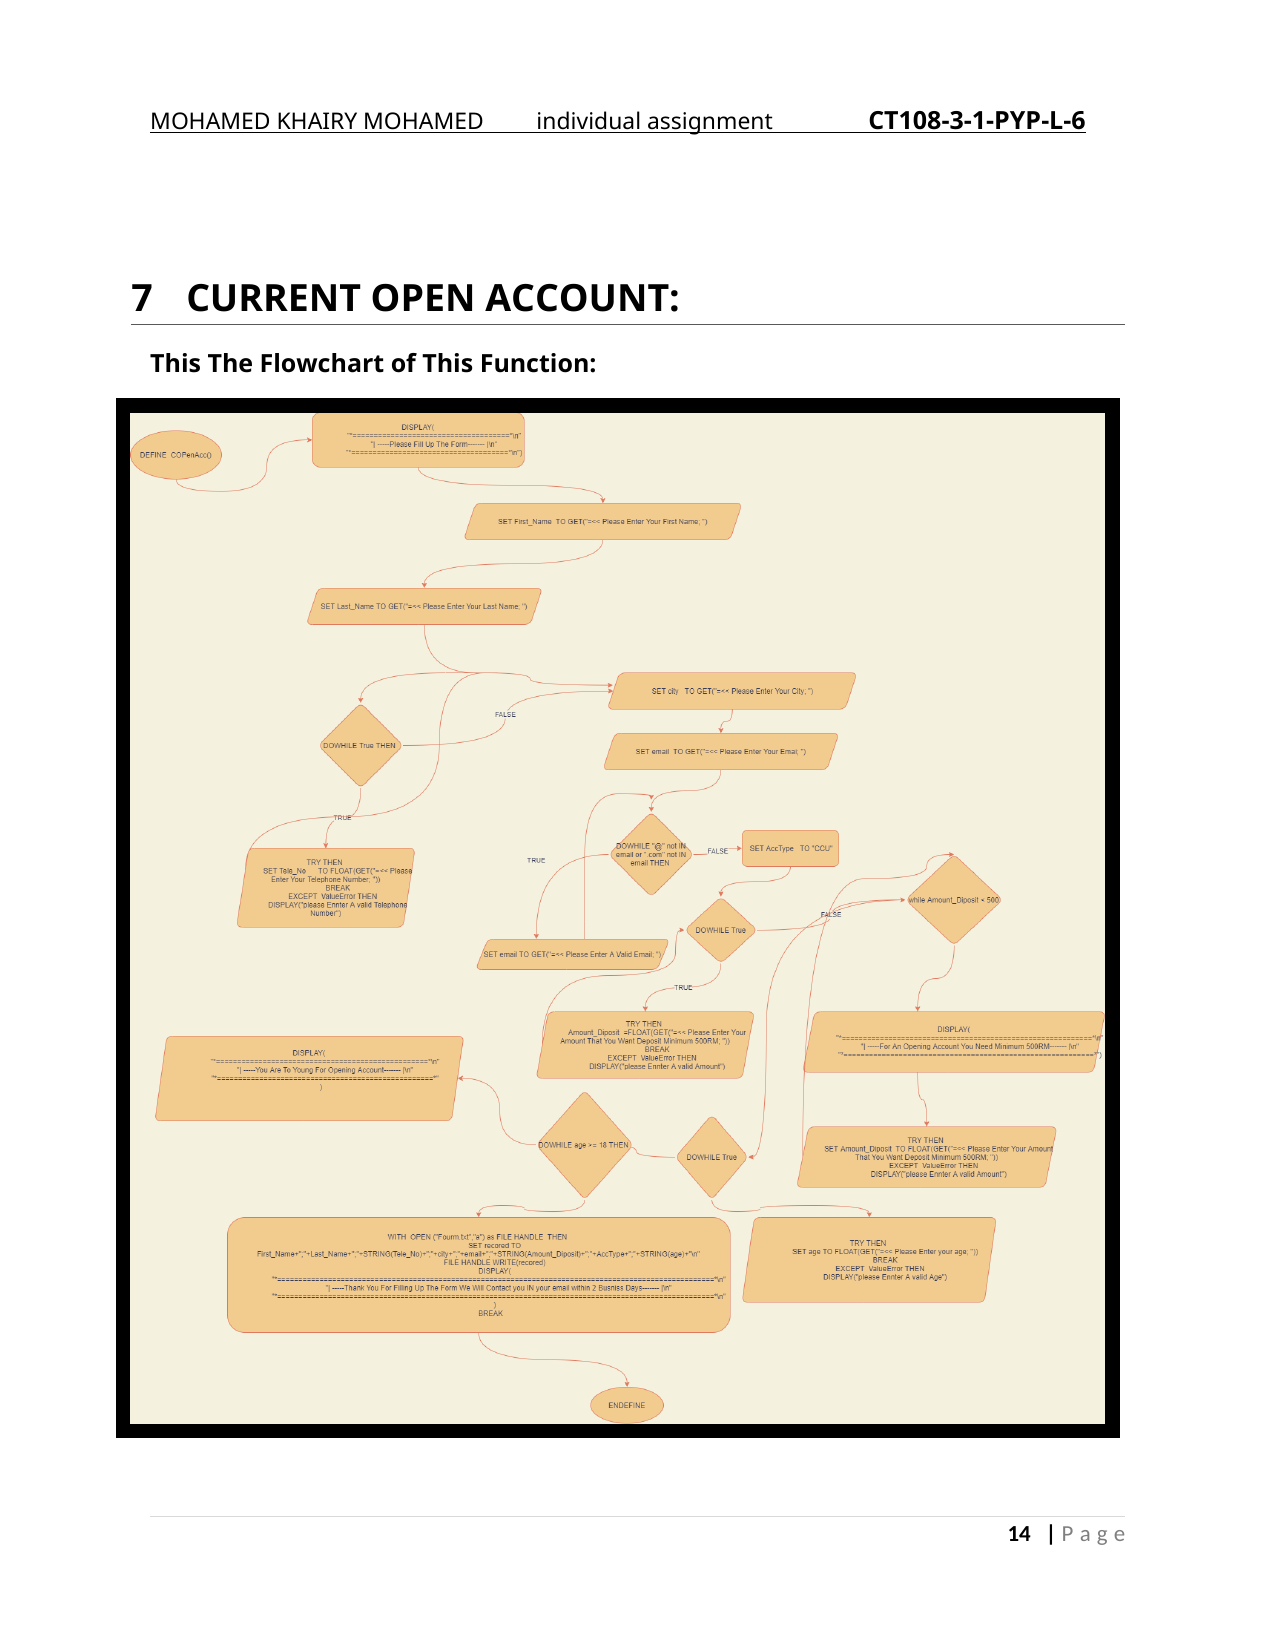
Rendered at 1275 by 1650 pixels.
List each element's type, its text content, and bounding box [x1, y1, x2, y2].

subtitle CURRENT OPEN ACCOUNT: [131, 271, 1125, 324]
picture [130, 413, 1105, 1424]
text This The Flowchart of This Function: [150, 346, 1125, 380]
